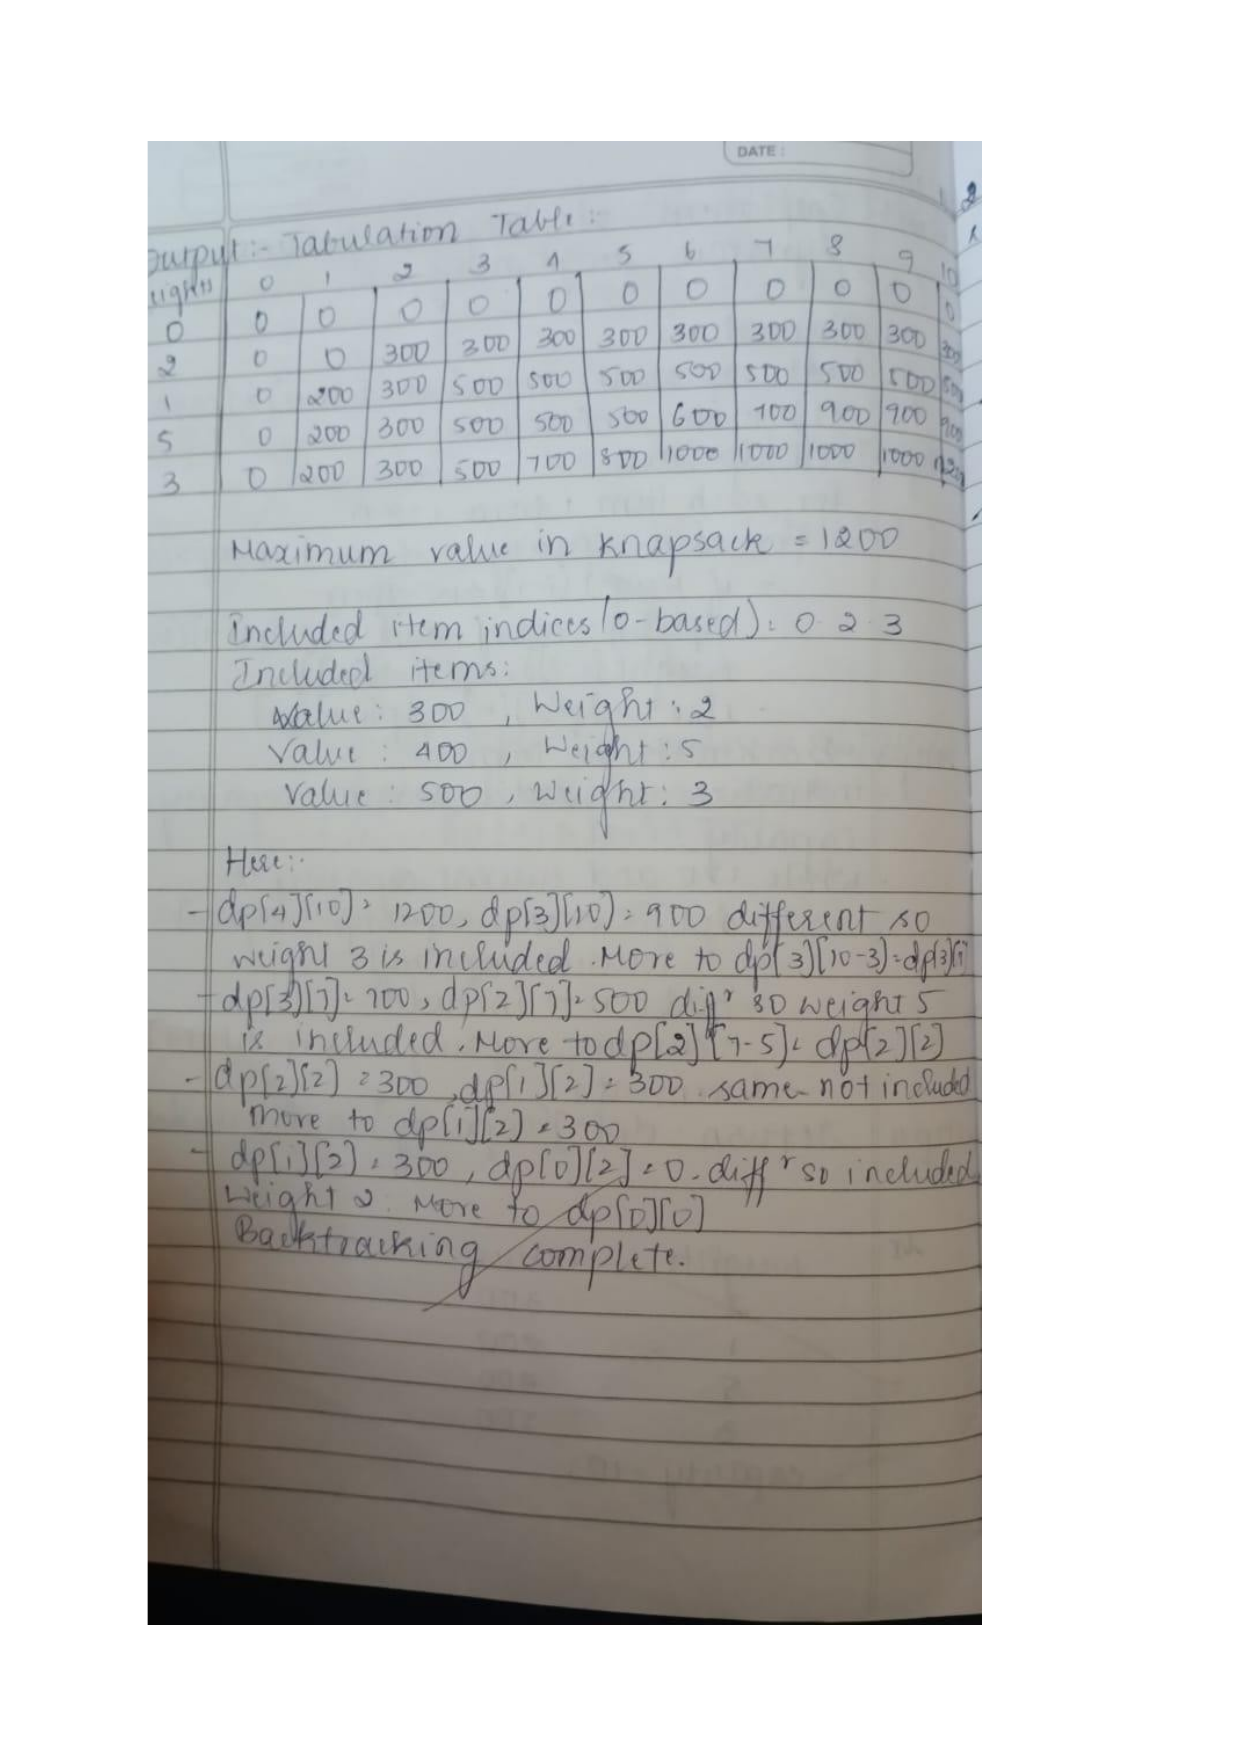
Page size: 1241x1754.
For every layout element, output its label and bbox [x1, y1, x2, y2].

picture [147, 141, 982, 1625]
